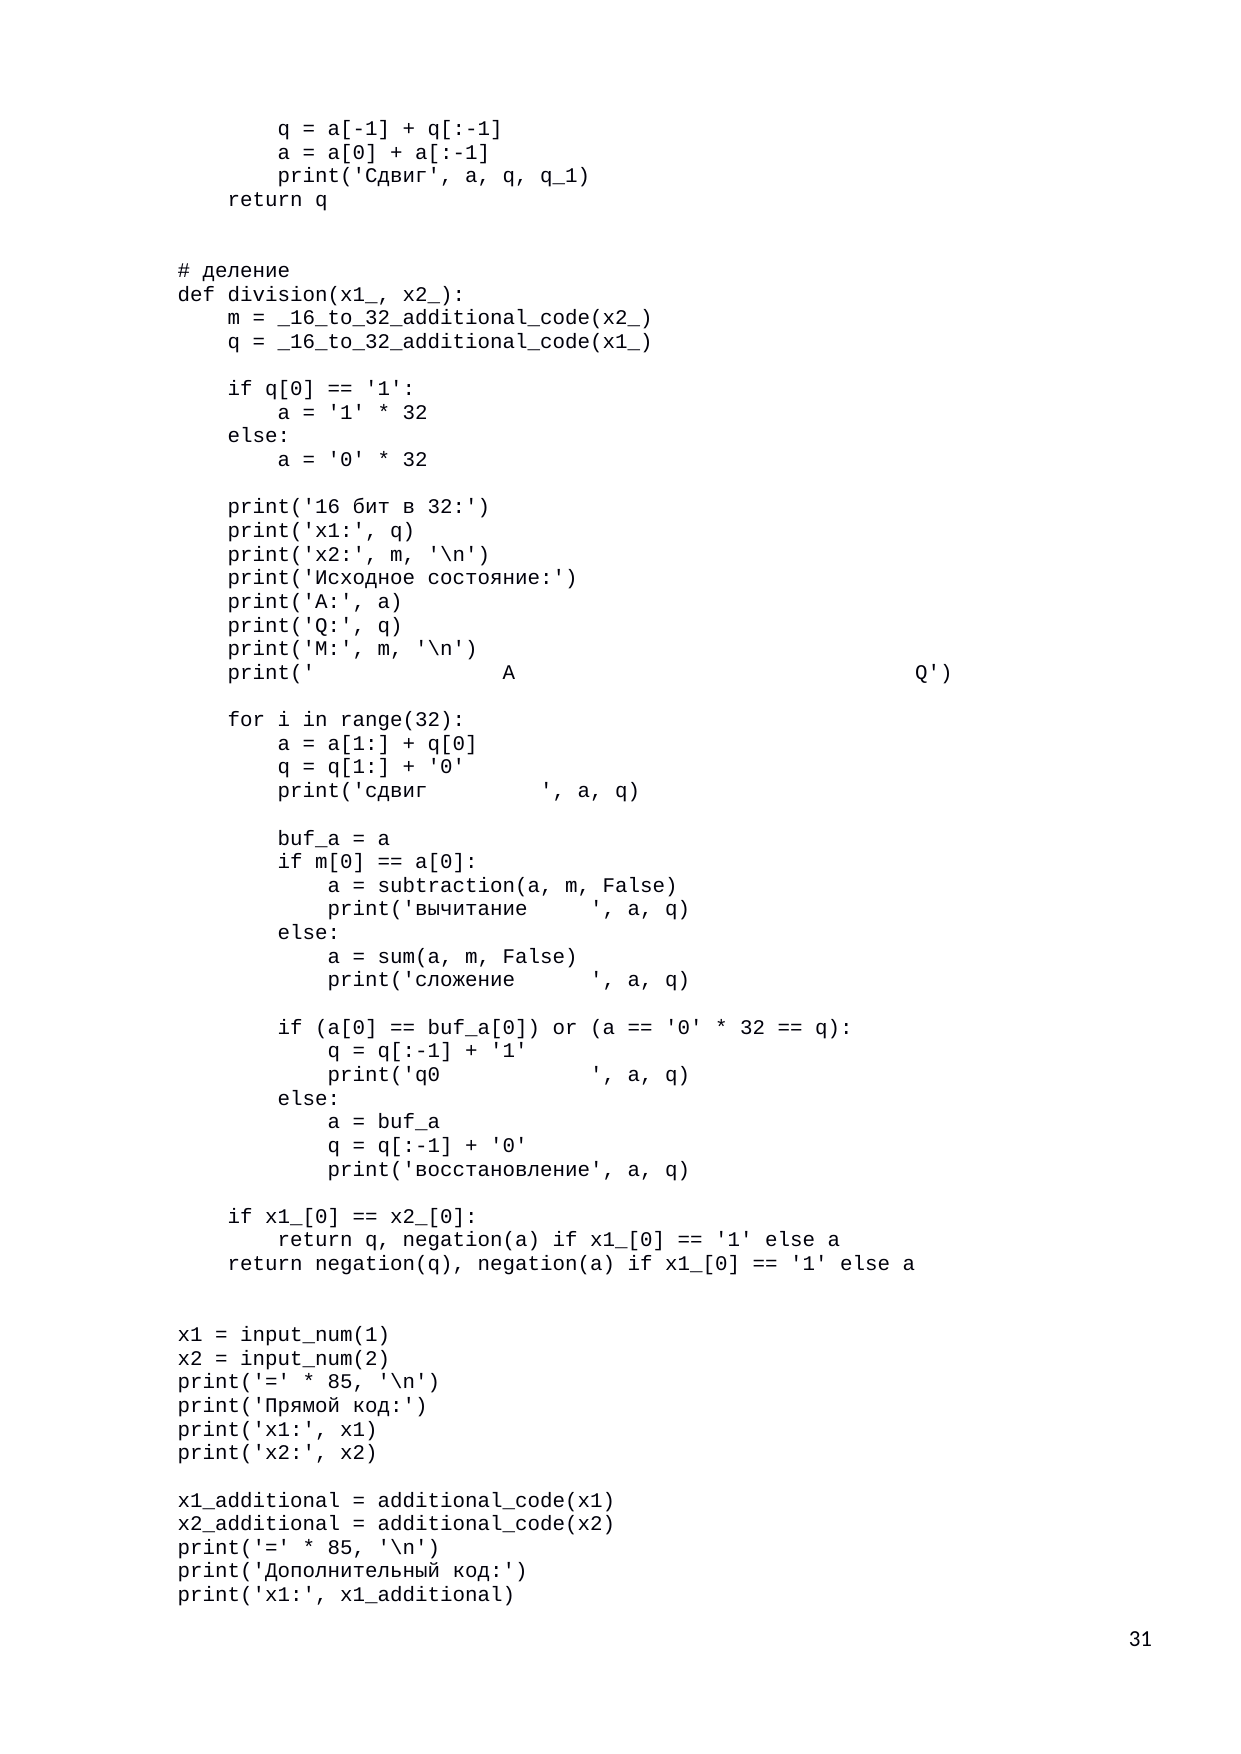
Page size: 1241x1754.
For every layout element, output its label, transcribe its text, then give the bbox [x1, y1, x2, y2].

text x2_additional = additional_code(x2) [177, 1513, 1152, 1537]
text print('x2:', x2) [177, 1442, 1152, 1466]
text print('=' * 85, '\n') [177, 1371, 1152, 1395]
text print('x2:', m, '\n') [177, 544, 1152, 567]
text return negation(q), negation(a) if x1_[0] == '1' else a [177, 1253, 1152, 1277]
text q = q[1:] + '0' [177, 757, 1152, 780]
text print('Прямой код:') [177, 1395, 1152, 1419]
text buf_a = a [177, 827, 1152, 851]
text if m[0] == a[0]: [177, 851, 1152, 875]
text print('=' * 85, '\n') [177, 1537, 1152, 1561]
text else: [177, 1088, 1152, 1111]
text print('Исходное состояние:') [177, 567, 1152, 591]
text a = '0' * 32 [177, 449, 1152, 473]
text print('Сдвиг', a, q, q_1) [177, 165, 1152, 189]
text print('x1:', q) [177, 520, 1152, 544]
text print('вычитание ', a, q) [177, 898, 1152, 922]
text x1_additional = additional_code(x1) [177, 1489, 1152, 1513]
text print('16 бит в 32:') [177, 496, 1152, 520]
text q = a[-1] + q[:-1] [177, 118, 1152, 142]
text for i in range(32): [177, 709, 1152, 733]
text a = a[0] + a[:-1] [177, 142, 1152, 165]
text else: [177, 922, 1152, 946]
text q = q[:-1] + '0' [177, 1135, 1152, 1158]
text if (a[0] == buf_a[0]) or (a == '0' * 32 == q): [177, 1017, 1152, 1040]
text x2 = input_num(2) [177, 1348, 1152, 1371]
text a = a[1:] + q[0] [177, 733, 1152, 757]
text print('q0 ', a, q) [177, 1064, 1152, 1088]
text q = q[:-1] + '1' [177, 1040, 1152, 1064]
text print('восстановление', a, q) [177, 1158, 1152, 1182]
text print('сложение ', a, q) [177, 969, 1152, 993]
text def division(x1_, x2_): [177, 284, 1152, 307]
text q = _16_to_32_additional_code(x1_) [177, 331, 1152, 354]
text print('сдвиг ', a, q) [177, 780, 1152, 804]
text return q, negation(a) if x1_[0] == '1' else a [177, 1229, 1152, 1253]
text return q [177, 189, 1152, 213]
text print('Q:', q) [177, 615, 1152, 638]
text print('x1:', x1_additional) [177, 1584, 1152, 1608]
text a = '1' * 32 [177, 402, 1152, 426]
text print('Дополнительный код:') [177, 1561, 1152, 1584]
text a = buf_a [177, 1111, 1152, 1135]
text a = subtraction(a, m, False) [177, 875, 1152, 898]
text print('M:', m, '\n') [177, 638, 1152, 662]
text # деление [177, 260, 1152, 284]
text else: [177, 426, 1152, 449]
text if x1_[0] == x2_[0]: [177, 1206, 1152, 1229]
text x1 = input_num(1) [177, 1324, 1152, 1348]
text if q[0] == '1': [177, 378, 1152, 402]
text m = _16_to_32_additional_code(x2_) [177, 307, 1152, 331]
text print('x1:', x1) [177, 1419, 1152, 1442]
text a = sum(a, m, False) [177, 946, 1152, 969]
text print(' A Q') [177, 662, 1152, 686]
text print('A:', a) [177, 591, 1152, 615]
